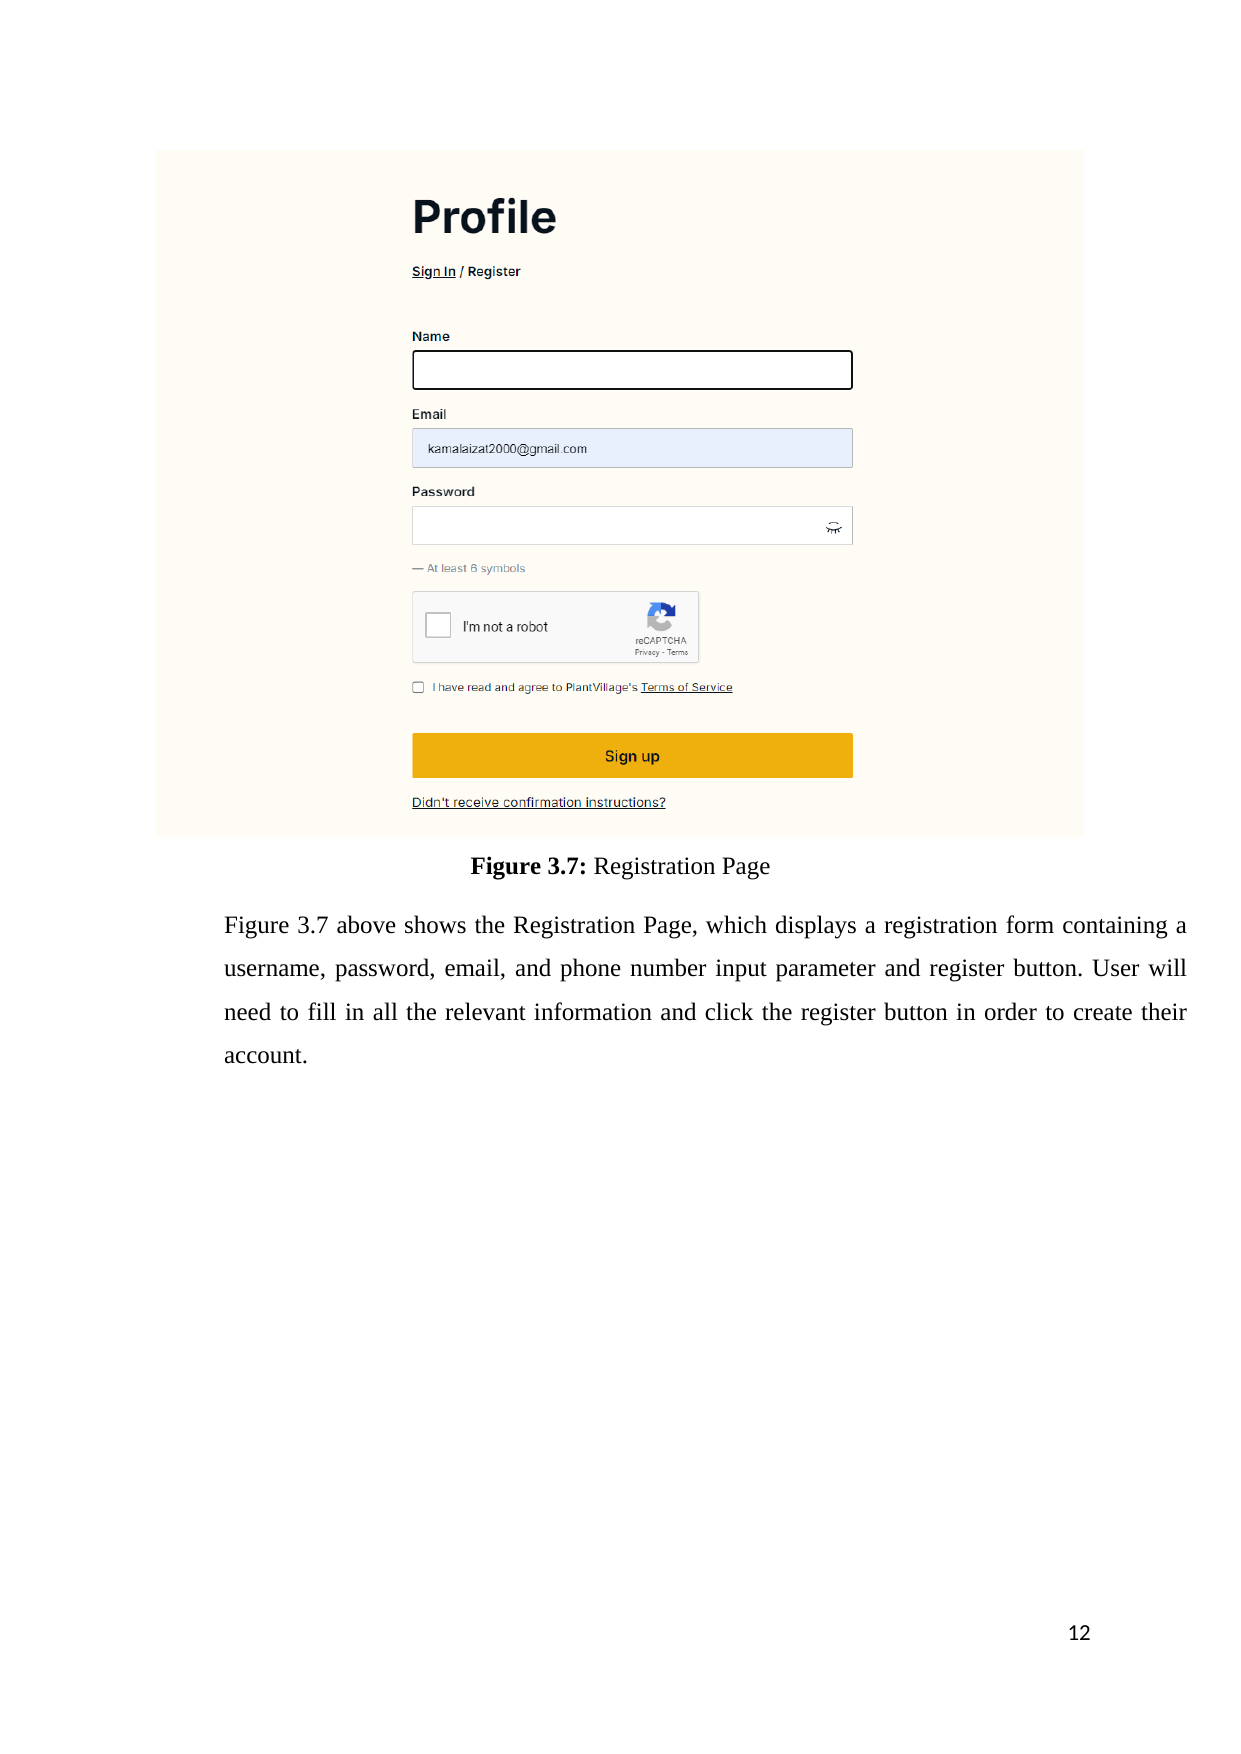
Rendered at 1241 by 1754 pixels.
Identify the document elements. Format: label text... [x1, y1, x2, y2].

picture [156, 150, 1084, 837]
text Figure 3.7 above shows the Registration Page, which displays a registration form containing a username, password, email, and phone number input parameter and register button. User will need to fill in all the relevant information and click the register button in order to create their account. [224, 910, 1189, 1068]
